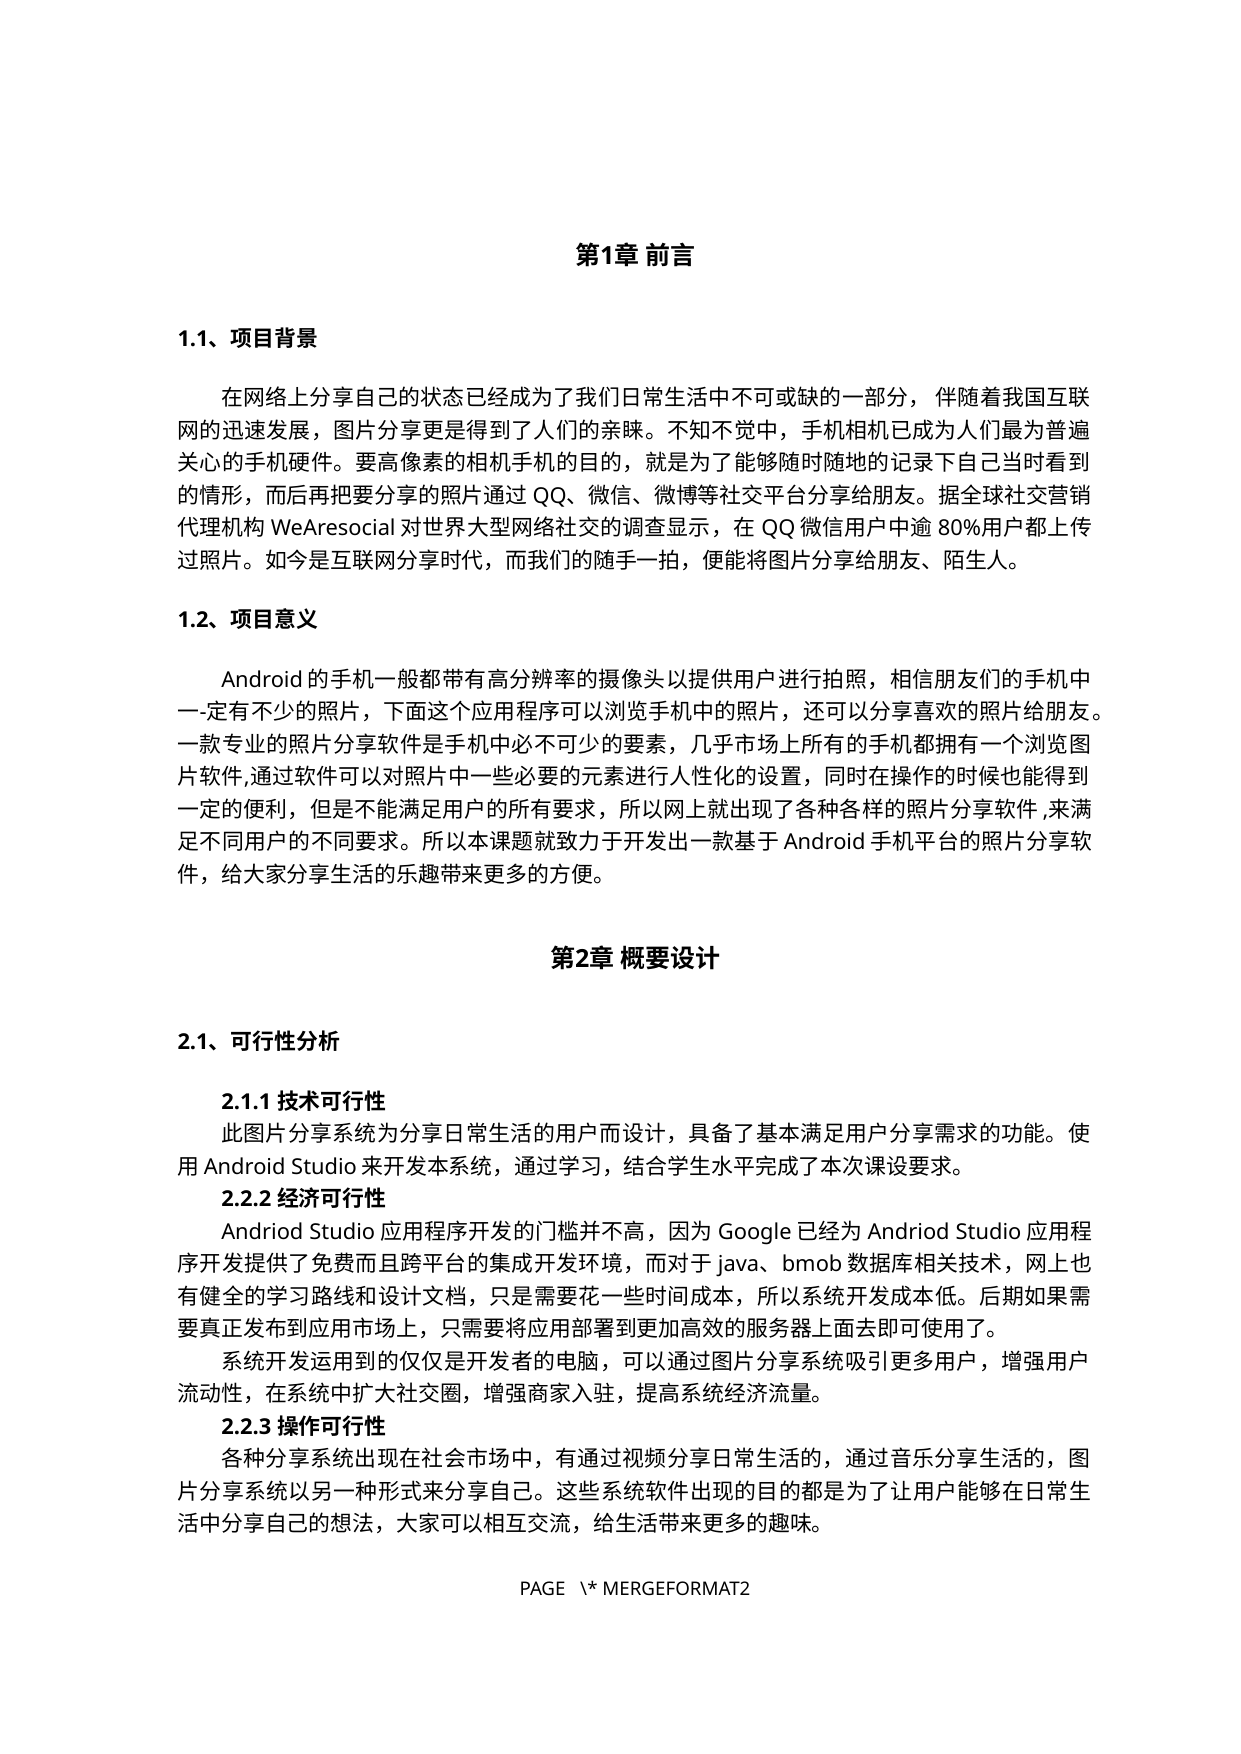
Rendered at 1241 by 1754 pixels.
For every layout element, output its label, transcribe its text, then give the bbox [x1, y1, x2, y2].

text 各种分享系统出现在社会市场中，有通过视频分享日常生活的，通过音乐分享生活的，图片分享系统以另一种形式来分享自己。这些系统软件出现的目的都是为了让用户能够在日常生活中分享自己的想法，大家可以相互交流，给生活带来更多的趣味。 [177, 1441, 1092, 1538]
text Andriod Studio应用程序开发的门槛并不高，因为Google已经为Andriod Studio应用程序开发提供了免费而且跨平台的集成开发环境，而对于java、bmob数据库相关技术，网上也有健全的学习路线和设计文档，只是需要花一些时间成本，所以系统开发成本低。后期如果需要真正发布到应用市场上，只需要将应用部署到更加高效的服务器上面去即可使用了。 [177, 1213, 1092, 1343]
text 2.1.1 技术可行性 [177, 1083, 1092, 1116]
text 在网络上分享自己的状态已经成为了我们日常生活中不可或缺的一部分， 伴随着我国互联网的迅速发展，图片分享更是得到了人们的亲睐。不知不觉中，手机相机已成为人们最为普遍关心的手机硬件。要高像素的相机手机的目的，就是为了能够随时随地的记录下自己当时看到的情形，而后再把要分享的照片通过QQ、微信、微博等社交平台分享给朋友。据全球社交营销代理机构WeAresocial对世界大型网络社交的调查显示，在QQ微信用户中逾80%用户都上传过照片。如今是互联网分享时代，而我们的随手一拍，便能将图片分享给朋友、陌生人。 [177, 380, 1092, 575]
text 系统开发运用到的仅仅是开发者的电脑，可以通过图片分享系统吸引更多用户，增强用户流动性，在系统中扩大社交圈，增强商家入驻，提高系统经济流量。 [177, 1343, 1092, 1408]
subtitle 项目背景 [177, 320, 1092, 353]
subtitle 概要设计 [177, 924, 1092, 989]
text 2.2.2 经济可行性 [177, 1181, 1092, 1213]
subtitle 前言 [177, 221, 1092, 286]
text 此图片分享系统为分享日常生活的用户而设计，具备了基本满足用户分享需求的功能。使用Android Studio来开发本系统，通过学习，结合学生水平完成了本次课设要求。 [177, 1116, 1092, 1181]
text Android的手机一般都带有高分辨率的摄像头以提供用户进行拍照，相信朋友们的手机中一-定有不少的照片，下面这个应用程序可以浏览手机中的照片，还可以分享喜欢的照片给朋友。一款专业的照片分享软件是手机中必不可少的要素，几乎市场上所有的手机都拥有一个浏览图片软件,通过软件可以对照片中一些必要的元素进行人性化的设置，同时在操作的时候也能得到一定的便利，但是不能满足用户的所有要求，所以网上就出现了各种各样的照片分享软件,来满足不同用户的不同要求。所以本课题就致力于开发出一款基于Android手机平台的照片分享软件，给大家分享生活的乐趣带来更多的方便。 [177, 662, 1092, 889]
subtitle 2.1、可行性分析 [177, 1024, 1092, 1056]
subtitle 项目意义 [177, 602, 1092, 634]
text 2.2.3 操作可行性 [177, 1408, 1092, 1441]
